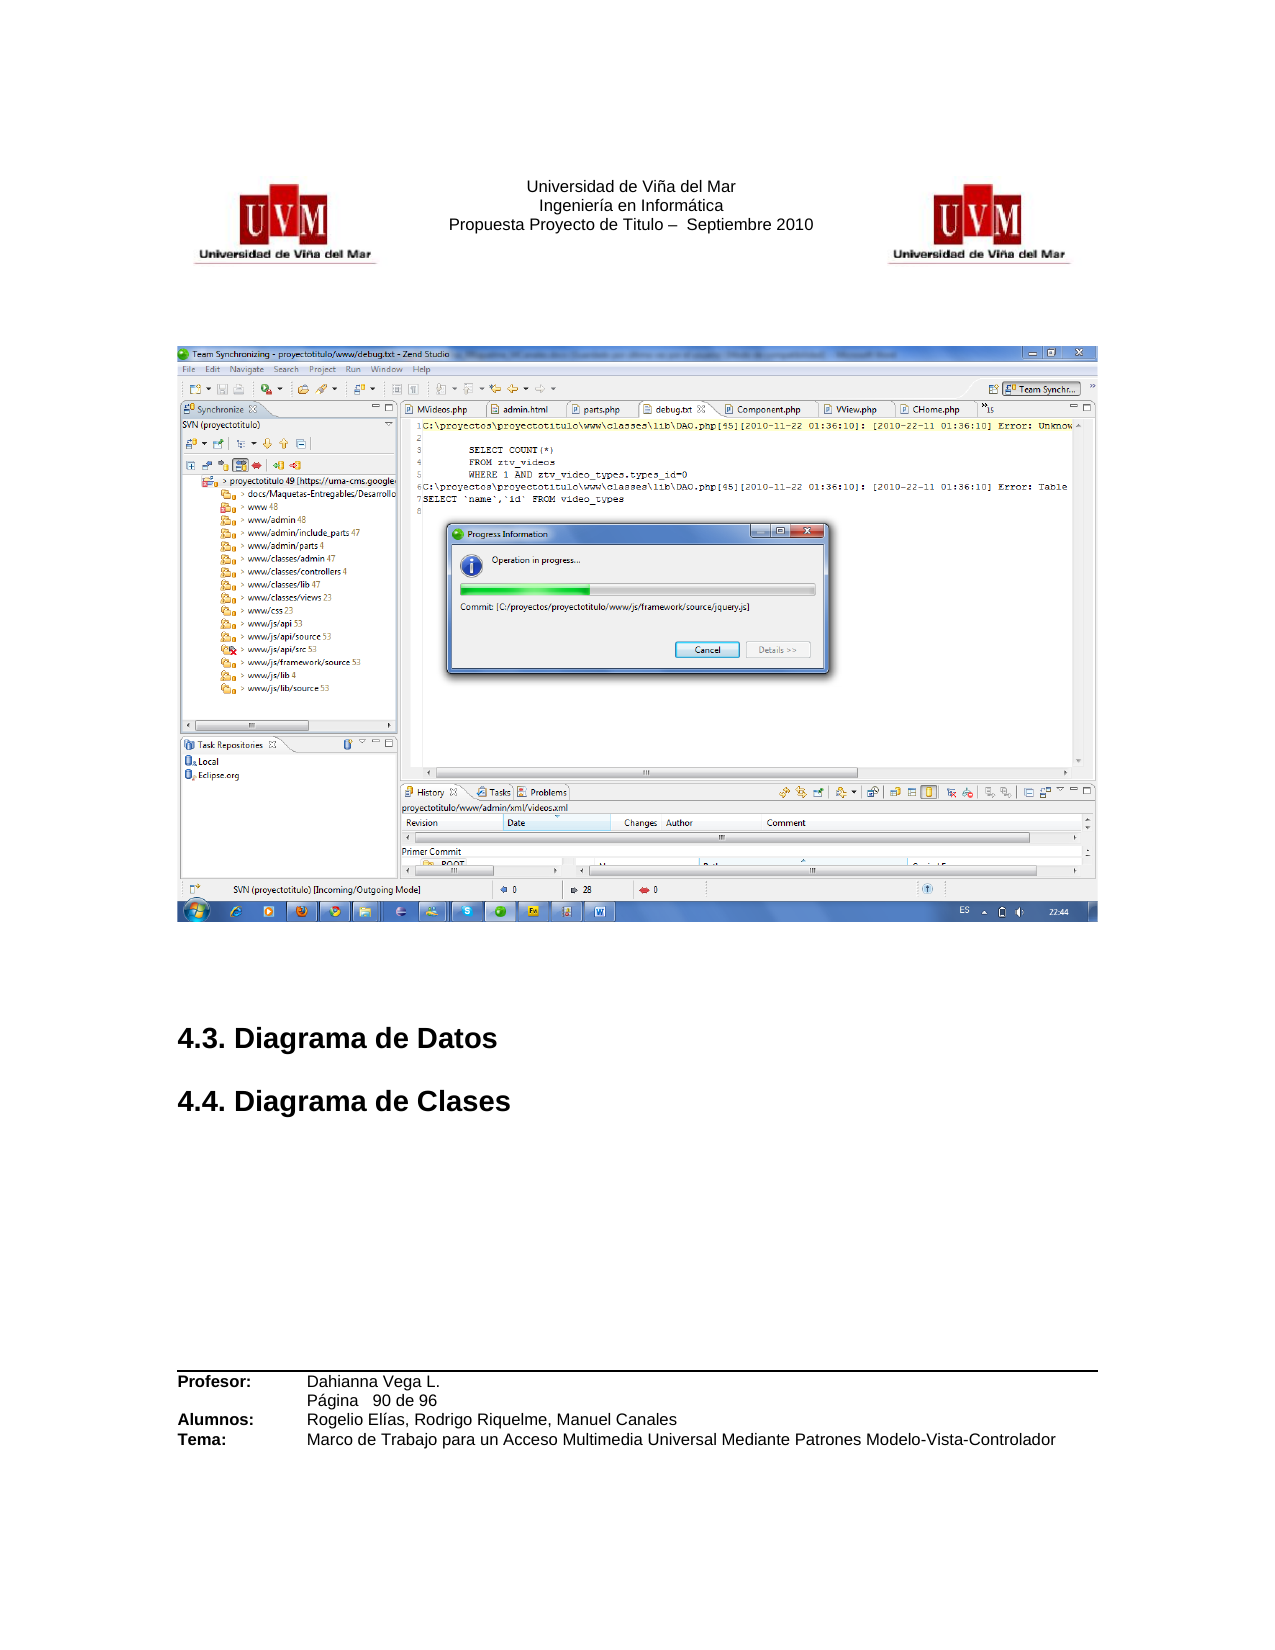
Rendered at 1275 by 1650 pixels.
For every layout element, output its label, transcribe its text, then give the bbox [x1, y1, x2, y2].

picture [177, 346, 1098, 922]
subtitle 4.3. Diagrama de Datos [177, 1021, 1098, 1054]
subtitle 4.4. Diagrama de Clases [177, 1084, 1098, 1117]
picture [871, 176, 1084, 267]
picture [177, 176, 390, 267]
